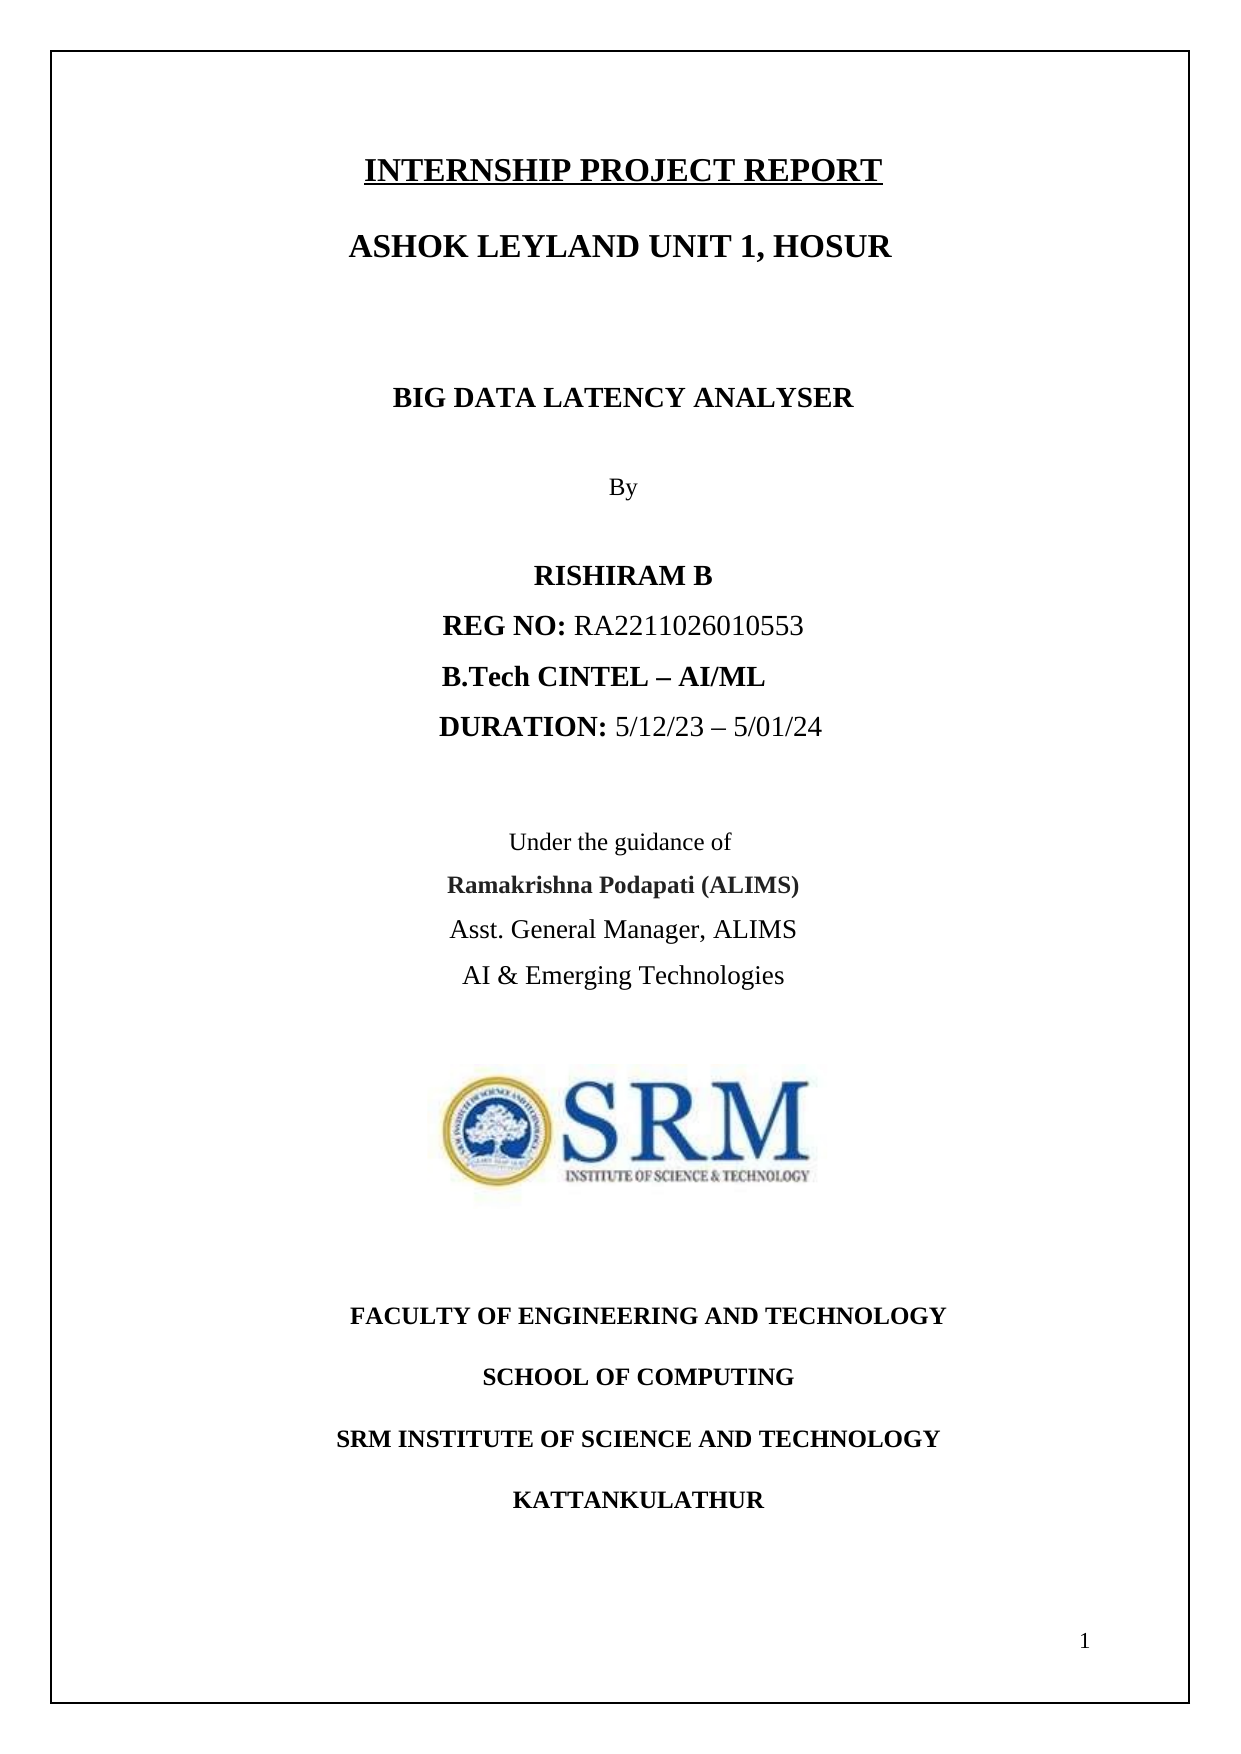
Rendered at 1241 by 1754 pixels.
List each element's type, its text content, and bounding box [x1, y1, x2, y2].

text KATTANKULATHUR [273, 1486, 1004, 1514]
text Asst. General Manager, ALIMS [150, 913, 1096, 944]
text ASHOK LEYLAND UNIT 1, HOSUR [150, 227, 1090, 265]
text BIG DATA LATENCY ANALYSER [150, 381, 1096, 414]
text SCHOOL OF COMPUTING [329, 1362, 948, 1391]
text INTERNSHIP PROJECT REPORT [150, 150, 1096, 188]
text SRM INSTITUTE OF SCIENCE AND TECHNOLOGY [329, 1424, 948, 1452]
text Under the guidance of Ramakrishna Podapati (ALIMS) [150, 827, 1096, 898]
text AI & Emerging Technologies [150, 959, 1096, 991]
text DURATION: 5/12/23 – 5/01/24 [150, 709, 1096, 743]
text RISHIRAM B [150, 558, 1096, 592]
text FACULTY OF ENGINEERING AND TECHNOLOGY [150, 1301, 948, 1330]
text REG NO: RA2211026010553 [150, 608, 1096, 642]
text B.Tech CINTEL – AI/ML [150, 659, 1096, 692]
picture [427, 1064, 828, 1209]
text By [150, 472, 1096, 501]
